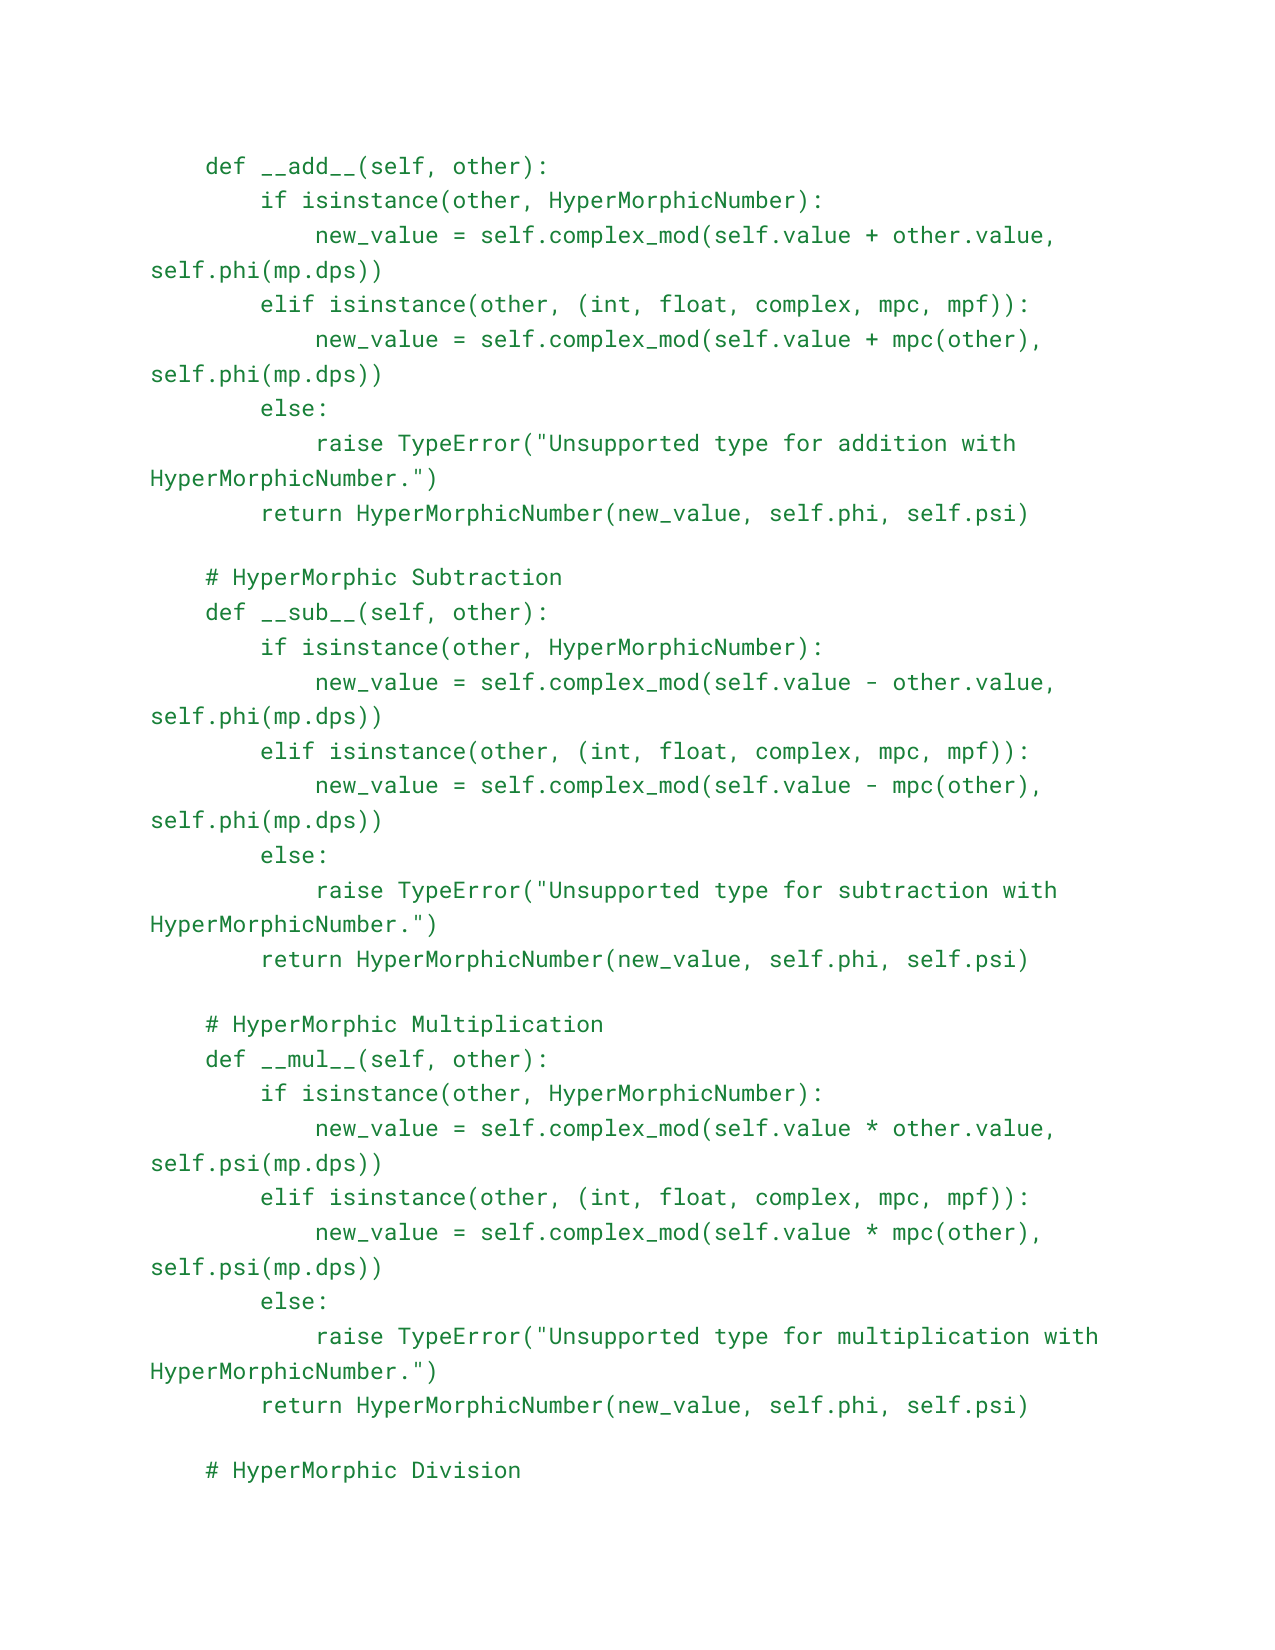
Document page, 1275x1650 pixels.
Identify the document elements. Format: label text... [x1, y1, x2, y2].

text new_value = self.complex_mod(self.value * other.value, self.psi(mp.dps)) [150, 1112, 1125, 1177]
text elif isinstance(other, (int, float, complex, mpc, mpf)): [150, 289, 1125, 319]
text raise TypeError("Unsupported type for subtraction with HyperMorphicNumber.") [150, 874, 1125, 939]
text # HyperMorphic Division [150, 1455, 1125, 1485]
text return HyperMorphicNumber(new_value, self.phi, self.psi) [150, 943, 1125, 973]
text # HyperMorphic Subtraction [150, 562, 1125, 592]
text raise TypeError("Unsupported type for addition with HyperMorphicNumber.") [150, 427, 1125, 492]
text elif isinstance(other, (int, float, complex, mpc, mpf)): [150, 1182, 1125, 1212]
text new_value = self.complex_mod(self.value + mpc(other), self.phi(mp.dps)) [150, 323, 1125, 388]
text if isinstance(other, HyperMorphicNumber): [150, 631, 1125, 661]
text else: [150, 1286, 1125, 1316]
text elif isinstance(other, (int, float, complex, mpc, mpf)): [150, 735, 1125, 765]
text return HyperMorphicNumber(new_value, self.phi, self.psi) [150, 1390, 1125, 1420]
text raise TypeError("Unsupported type for multiplication with HyperMorphicNumber.") [150, 1320, 1125, 1385]
text else: [150, 839, 1125, 869]
text else: [150, 393, 1125, 423]
text new_value = self.complex_mod(self.value - other.value, self.phi(mp.dps)) [150, 666, 1125, 731]
text if isinstance(other, HyperMorphicNumber): [150, 185, 1125, 215]
text new_value = self.complex_mod(self.value + other.value, self.phi(mp.dps)) [150, 219, 1125, 284]
text def __add__(self, other): [150, 150, 1125, 180]
text new_value = self.complex_mod(self.value * mpc(other), self.psi(mp.dps)) [150, 1216, 1125, 1281]
text if isinstance(other, HyperMorphicNumber): [150, 1078, 1125, 1108]
text def __mul__(self, other): [150, 1043, 1125, 1073]
text # HyperMorphic Multiplication [150, 1008, 1125, 1038]
text new_value = self.complex_mod(self.value - mpc(other), self.phi(mp.dps)) [150, 770, 1125, 835]
text return HyperMorphicNumber(new_value, self.phi, self.psi) [150, 497, 1125, 527]
text def __sub__(self, other): [150, 596, 1125, 627]
